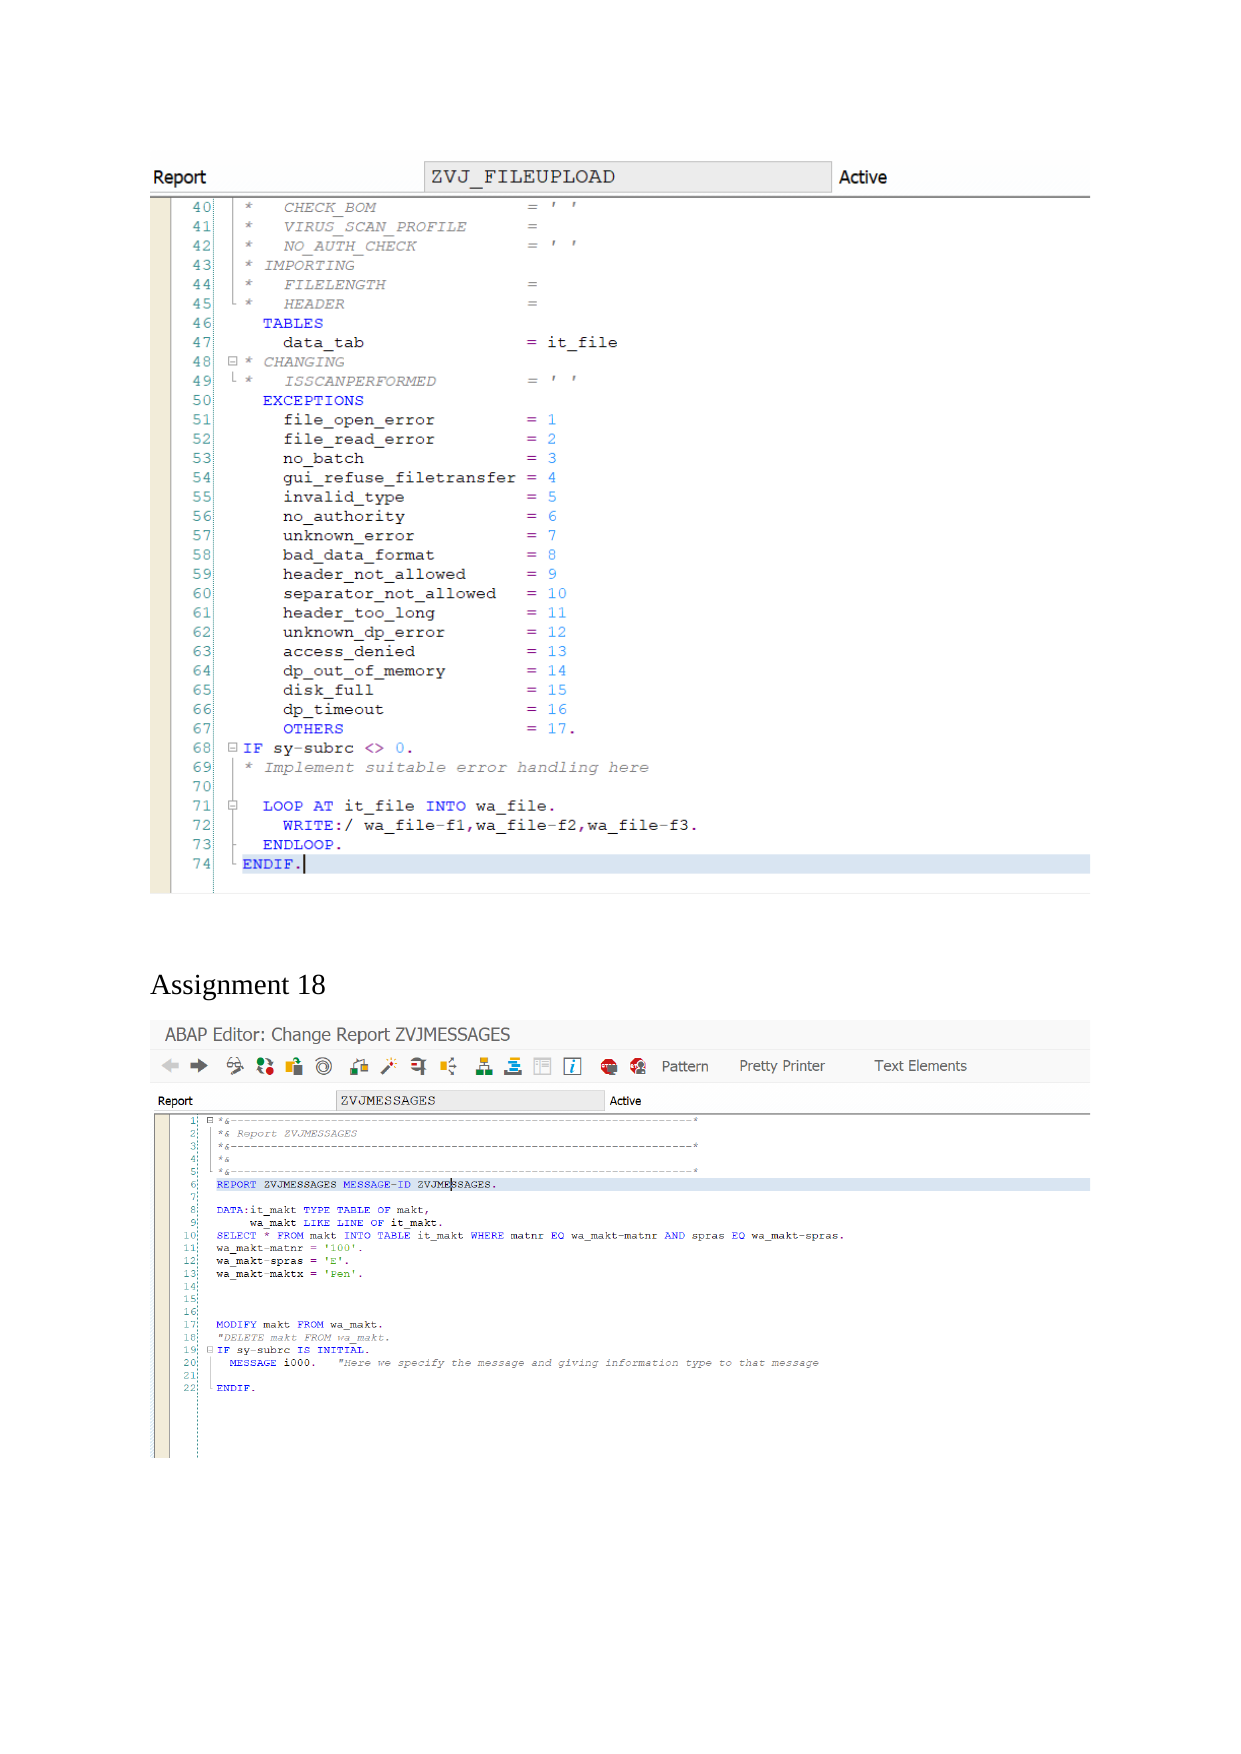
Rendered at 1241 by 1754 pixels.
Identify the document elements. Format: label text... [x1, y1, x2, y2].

picture [150, 1020, 1091, 1458]
picture [150, 150, 1091, 896]
text Assignment 18 [150, 967, 1090, 1001]
